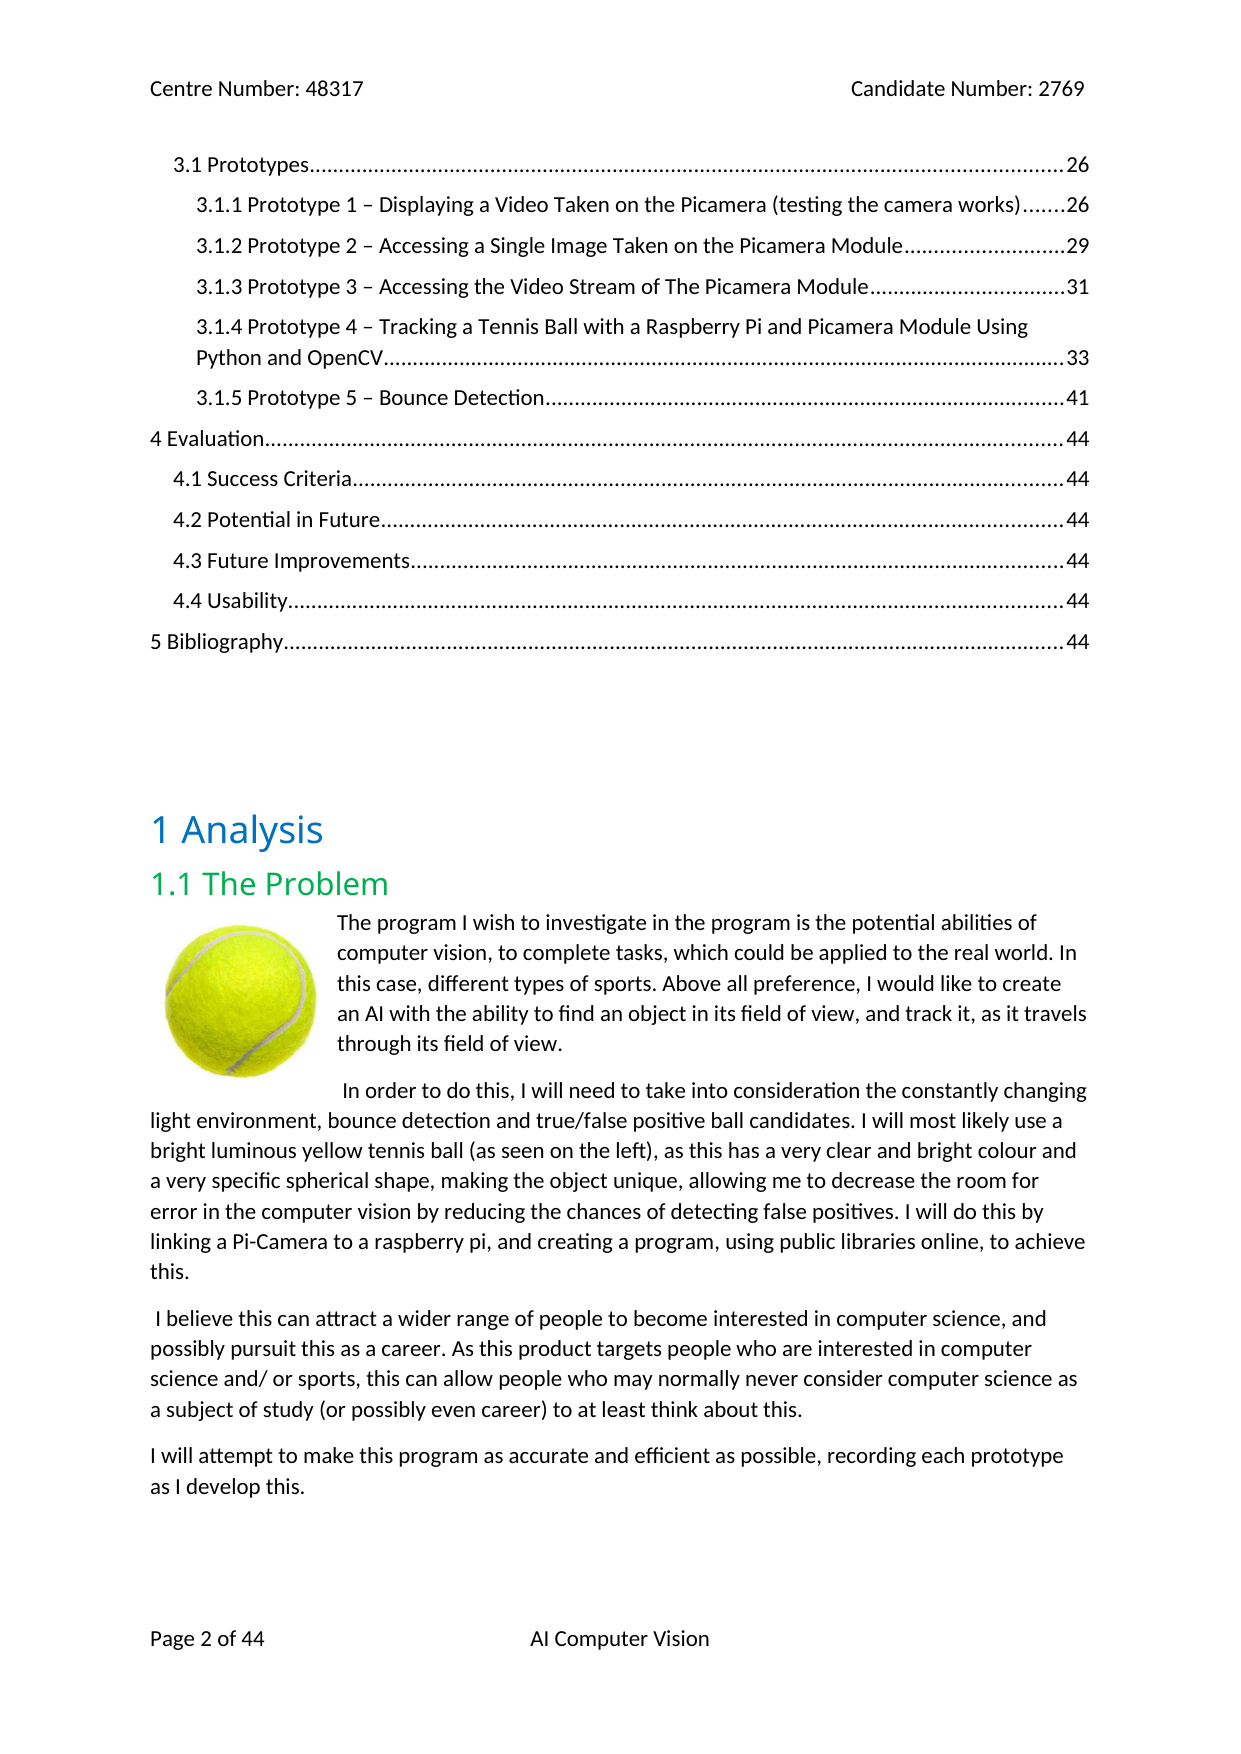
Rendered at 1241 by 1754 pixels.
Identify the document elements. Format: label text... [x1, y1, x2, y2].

text I will attempt to make this program as accurate and efficient as possible, recording each prototype as I develop this. [150, 1442, 1090, 1500]
picture [158, 916, 323, 1092]
subtitle 1 Analysis [150, 803, 1090, 854]
subtitle 1.1 The Problem [150, 862, 1090, 905]
text The program I wish to investigate in the program is the potential abilities of computer vision, to complete tasks, which could be applied to the real world. In this case, different types of sports. Above all preference, I would like to create an AI with the ability to find an object in its field of view, and track it, as it travels through its field of view. [150, 908, 1090, 1057]
text I believe this can attract a wider range of people to become interested in computer science, and possibly pursuit this as a career. As this product targets people who are interested in computer science and/ or sports, this can allow people who may normally never consider computer science as a subject of study (or possibly even career) to at least think about this. [150, 1304, 1090, 1423]
text In order to do this, I will need to take into consideration the constantly changing light environment, bounce detection and true/false positive ball candidates. I will most likely use a bright luminous yellow tennis ball (as seen on the left), as this has a very clear and bright colour and a very specific spherical shape, making the object unique, allowing me to decrease the room for error in the computer vision by reducing the chances of detecting false positives. I will do this by linking a Pi-Camera to a raspberry pi, and creating a program, using public libraries online, to achieve this. [150, 1076, 1090, 1285]
